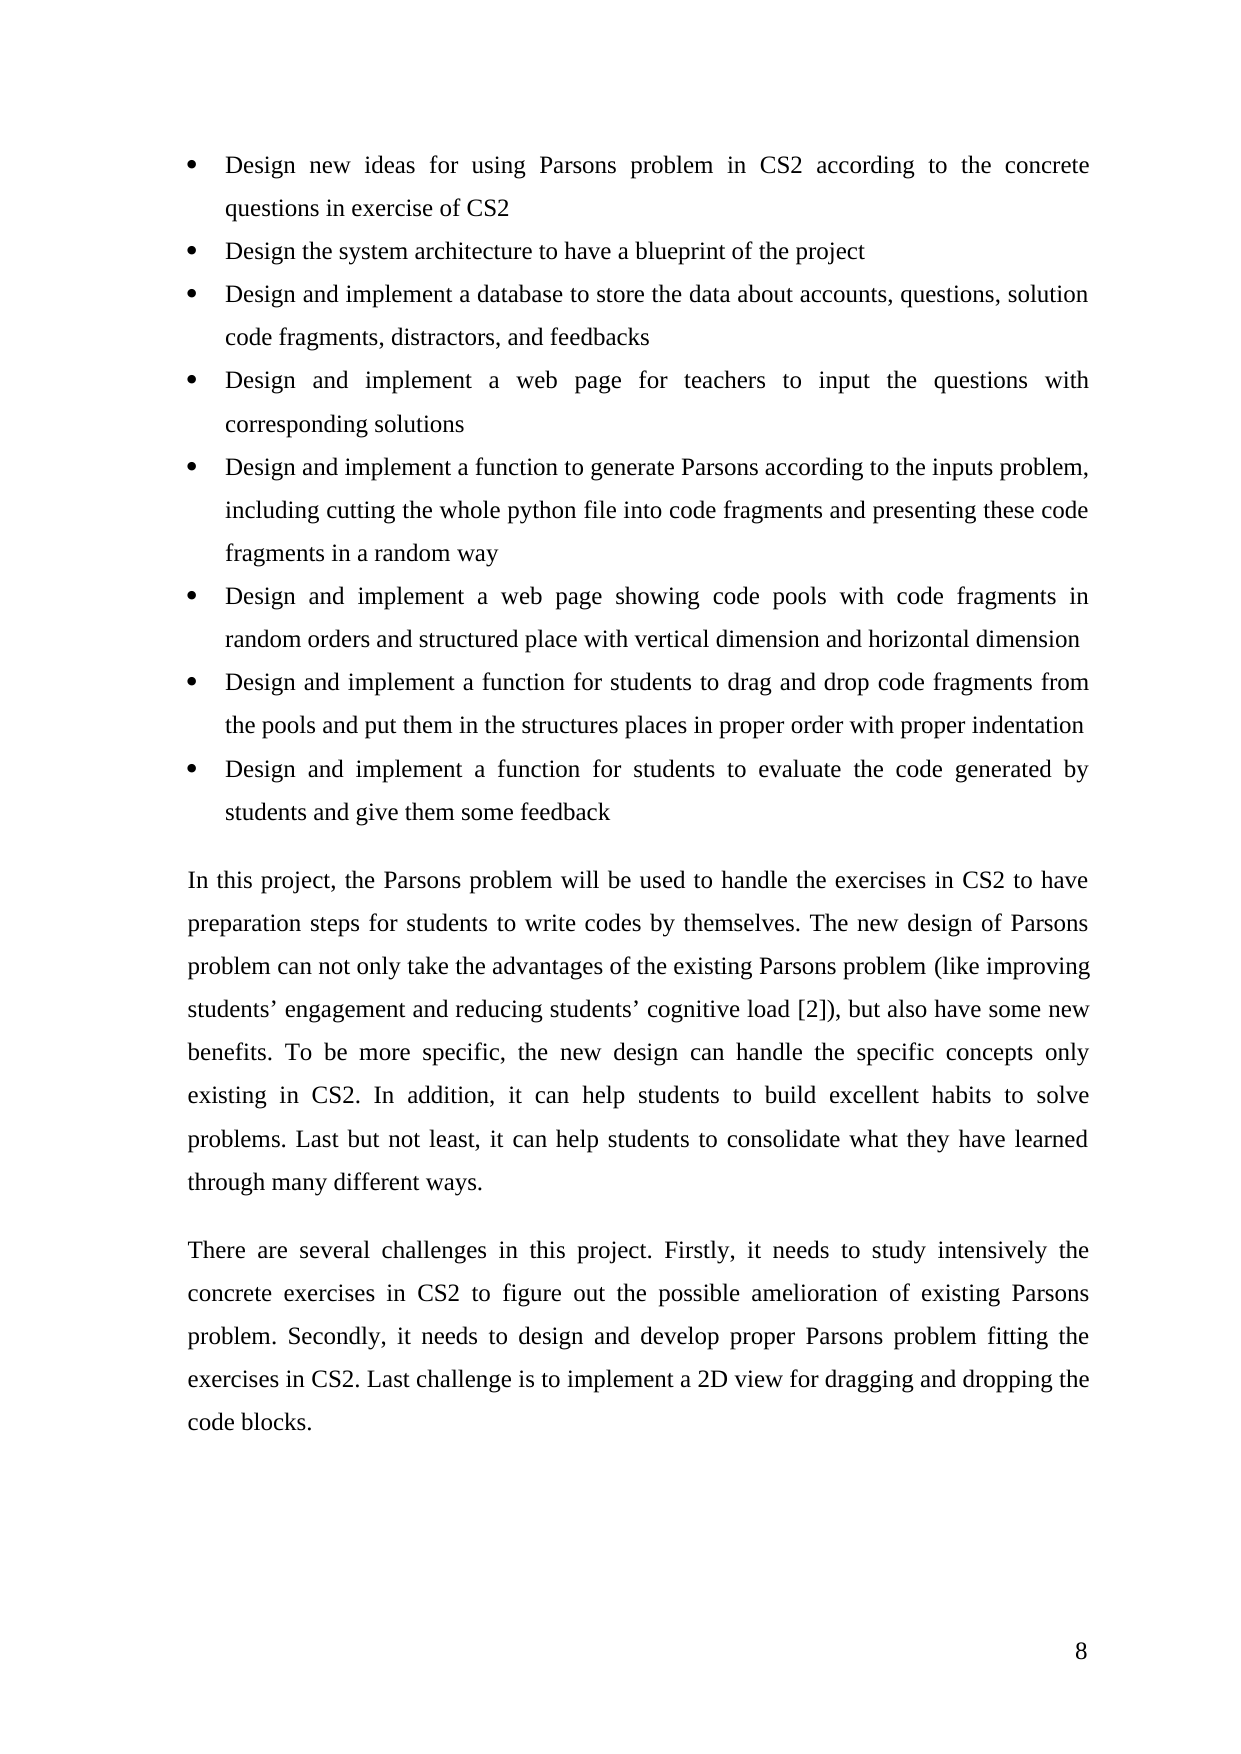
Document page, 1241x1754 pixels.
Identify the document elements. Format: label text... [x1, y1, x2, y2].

list Design and implement a database to store the data about accounts, questions, solution code fragments, distractors, and feedbacks [187, 279, 1090, 351]
list Design and implement a function for students to drag and drop code fragments from the pools and put them in the structures places in proper order with proper indentation [187, 667, 1090, 739]
list Design new ideas for using Parsons problem in CS2 according to the concrete questions in exercise of CS2 [187, 150, 1090, 222]
list Design and implement a web page for teachers to input the questions with corresponding solutions [187, 366, 1090, 437]
text In this project, the Parsons problem will be used to handle the exercises in CS2 to have preparation steps for students to write codes by themselves. The new design of Parsons problem can not only take the advantages of the existing Parsons problem (like improving students’ engagement and reducing students’ cognitive load ), but also have some new benefits. To be more specific, the new design can handle the specific concepts only existing in CS2. In addition, it can help students to build excellent habits to solve problems. Last but not least, it can help students to consolidate what they have learned through many different ways. [187, 865, 1090, 1196]
list Design and implement a web page showing code pools with code fragments in random orders and structured place with vertical dimension and horizontal dimension [187, 581, 1090, 653]
list Design the system architecture to have a blueprint of the project [187, 236, 1090, 265]
text There are several challenges in this project. Firstly, it needs to study intensively the concrete exercises in CS2 to figure out the possible amelioration of existing Parsons problem. Secondly, it needs to design and develop proper Parsons problem fitting the exercises in CS2. Last challenge is to implement a 2D view for dragging and dropping the code blocks. [187, 1235, 1090, 1436]
list Design and implement a function to generate Parsons according to the inputs problem, including cutting the whole python file into code fragments and presenting these code fragments in a random way [187, 452, 1090, 567]
list Design and implement a function for students to evaluate the code generated by students and give them some feedback [187, 754, 1090, 826]
